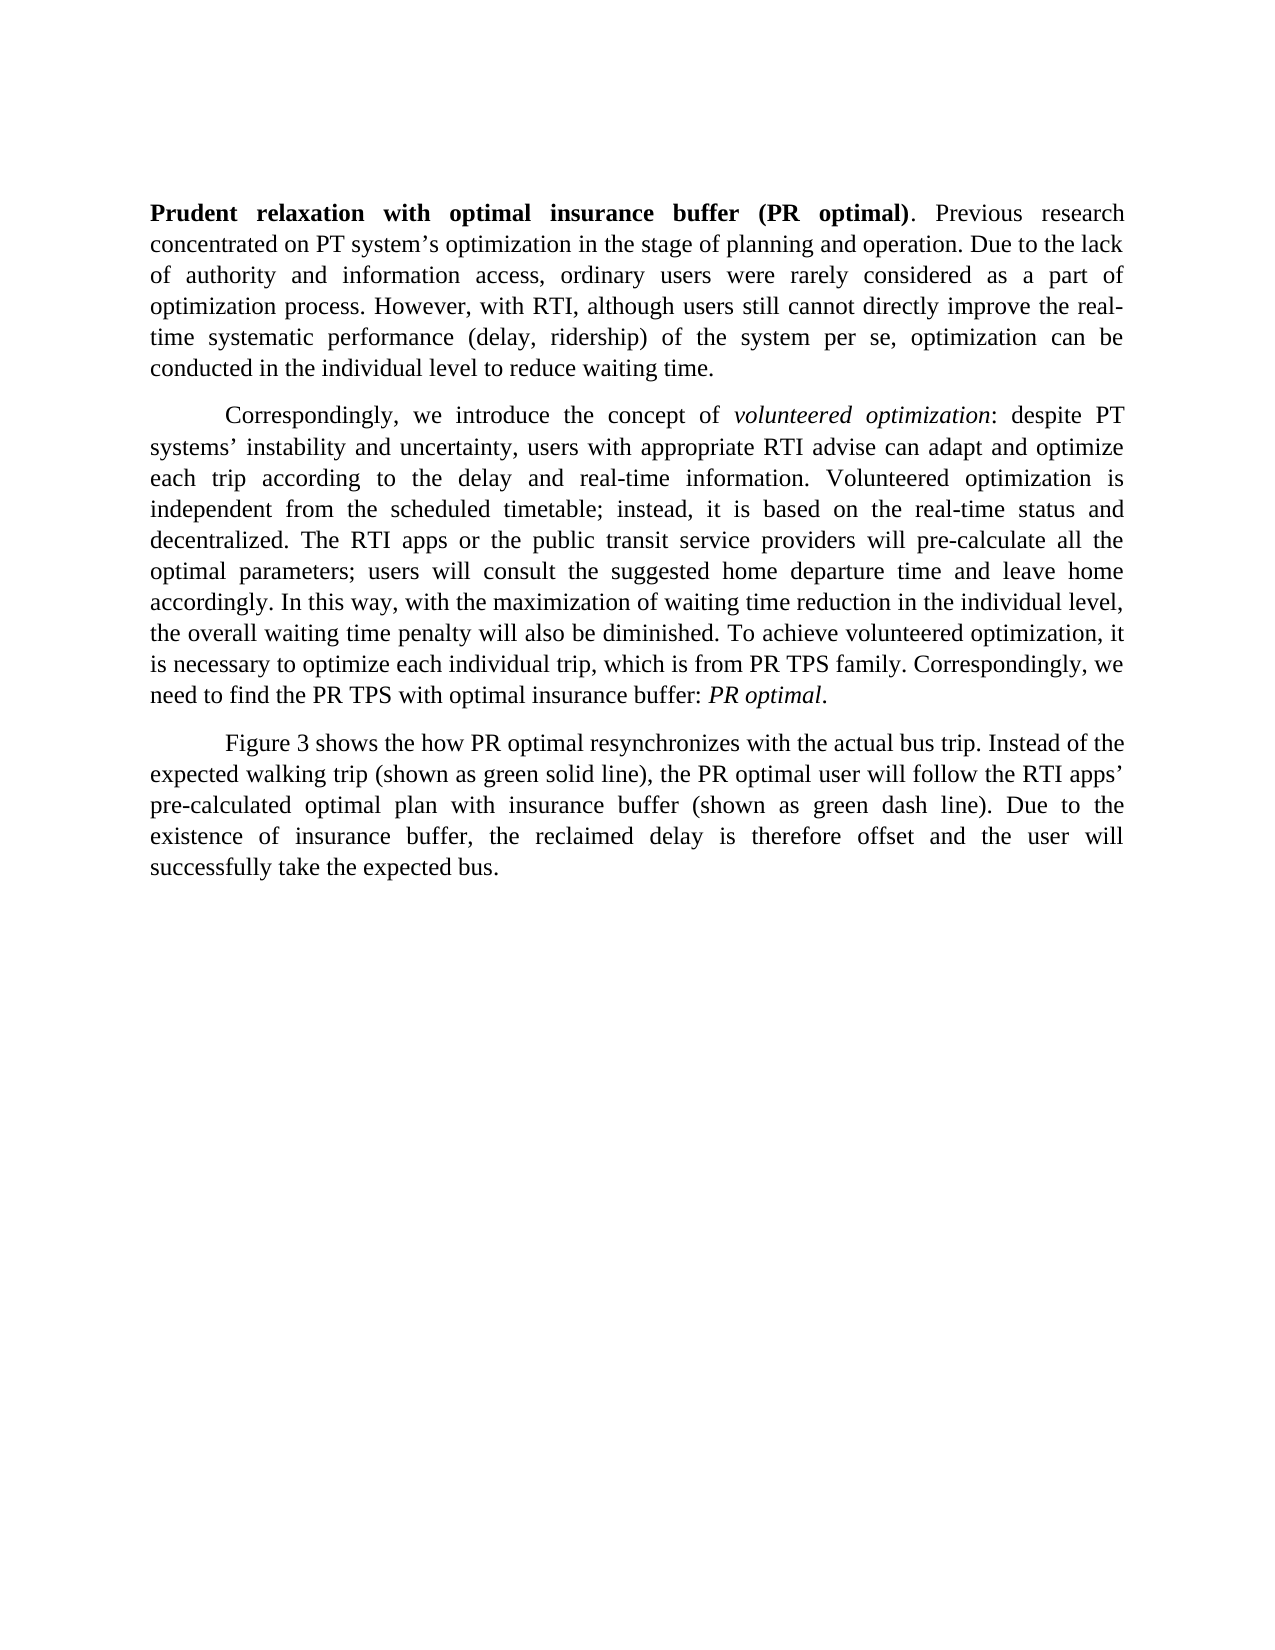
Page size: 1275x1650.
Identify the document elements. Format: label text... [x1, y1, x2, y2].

text Correspondingly, we introduce the concept of volunteered optimization: despite PT systems’ instability and uncertainty, users with appropriate RTI advise can adapt and optimize each trip according to the delay and real-time information. Volunteered optimization is independent from the scheduled timetable; instead, it is based on the real-time status and decentralized. The RTI apps or the public transit service providers will pre-calculate all the optimal parameters; users will consult the suggested home departure time and leave home accordingly. In this way, with the maximization of waiting time reduction in the individual level, the overall waiting time penalty will also be diminished. To achieve volunteered optimization, it is necessary to optimize each individual trip, which is from PR TPS family. Correspondingly, we need to find the PR TPS with optimal insurance buffer: PR optimal. [150, 401, 1125, 709]
text Figure 3 shows the how PR optimal resynchronizes with the actual bus trip. Instead of the expected walking trip (shown as green solid line), the PR optimal user will follow the RTI apps’ pre-calculated optimal plan with insurance buffer (shown as green dash line). Due to the existence of insurance buffer, the reclaimed delay is therefore offset and the user will successfully take the expected bus. [150, 728, 1125, 881]
text Prudent relaxation with optimal insurance buffer (PR optimal). Previous research concentrated on PT system’s optimization in the stage of planning and operation. Due to the lack of authority and information access, ordinary users were rarely considered as a part of optimization process. However, with RTI, although users still cannot directly improve the real-time systematic performance (delay, ridership) of the system per se, optimization can be conducted in the individual level to reduce waiting time. [150, 198, 1125, 382]
